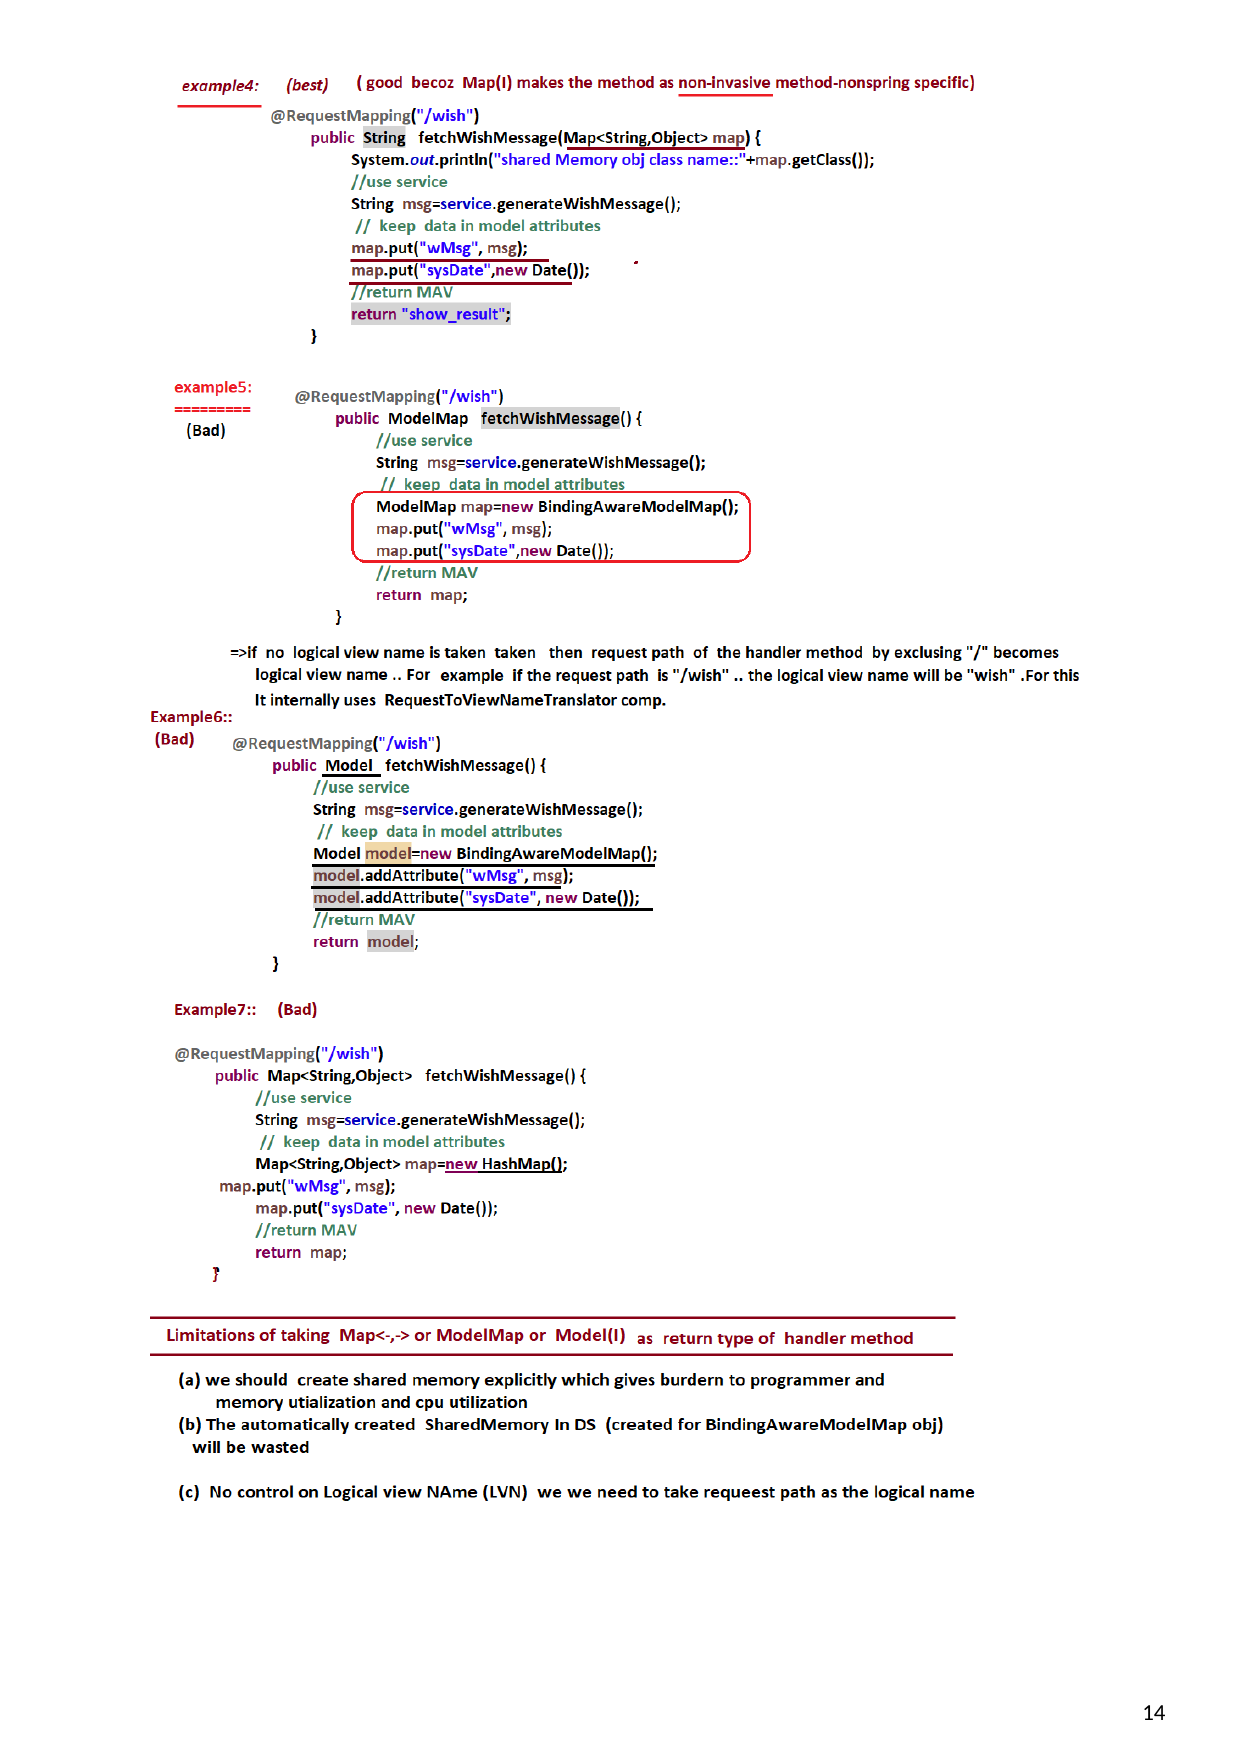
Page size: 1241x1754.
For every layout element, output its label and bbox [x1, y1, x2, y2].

picture [150, 1304, 982, 1510]
picture [150, 75, 1090, 1286]
